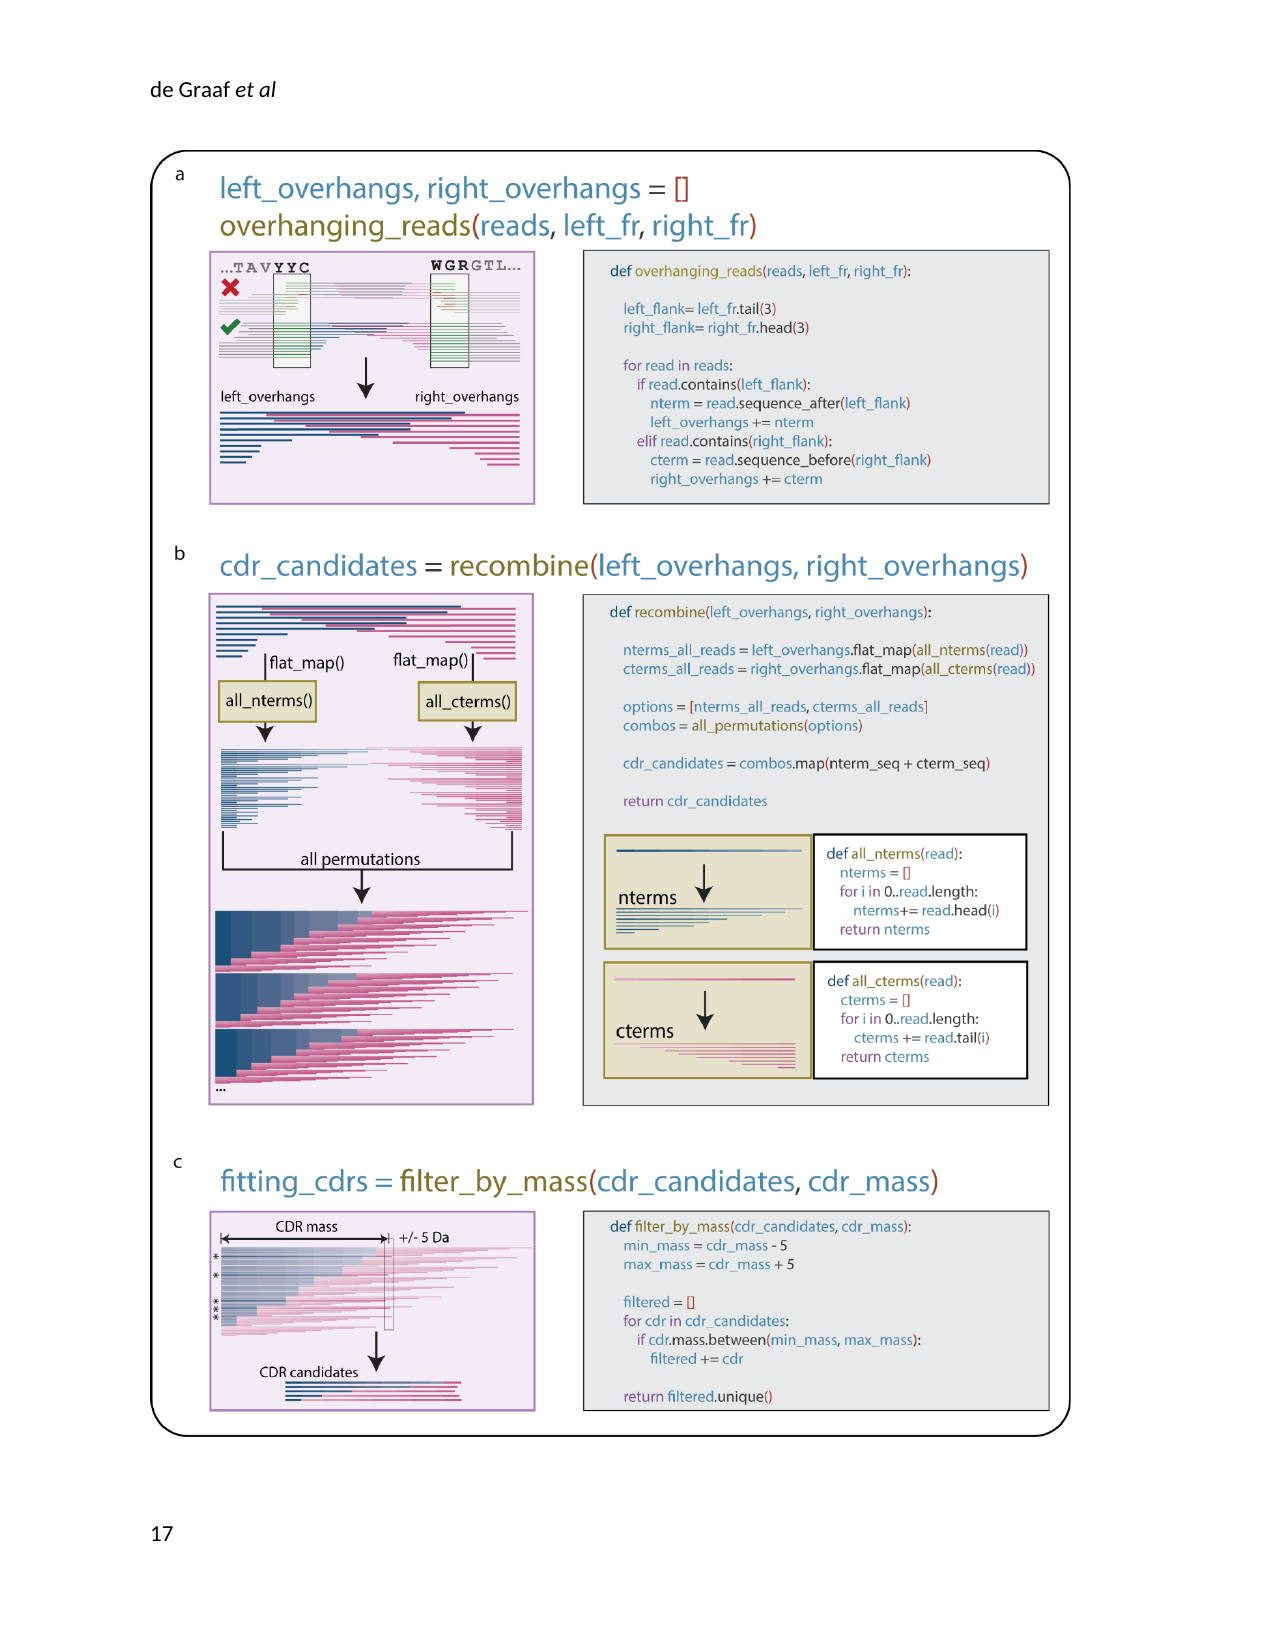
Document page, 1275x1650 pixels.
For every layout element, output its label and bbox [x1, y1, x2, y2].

picture [150, 150, 1071, 1437]
